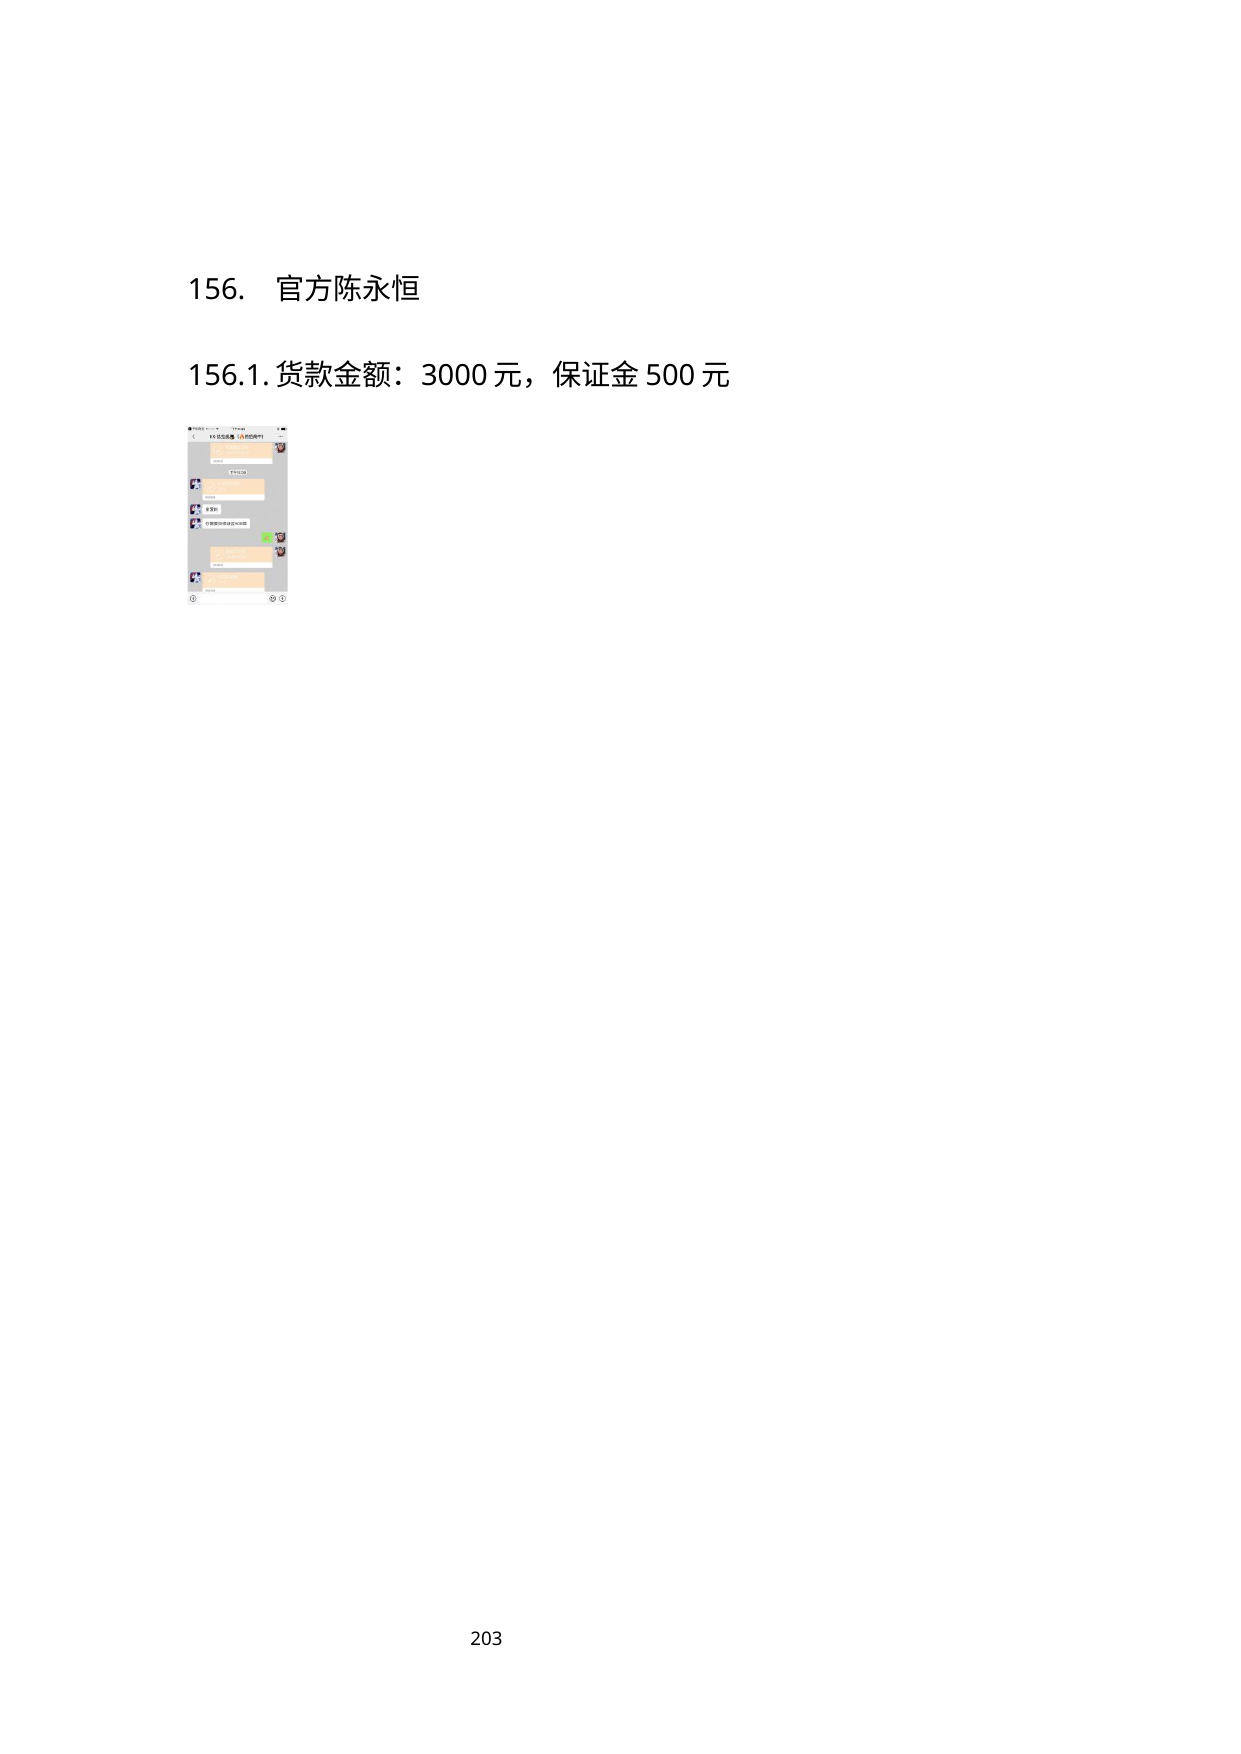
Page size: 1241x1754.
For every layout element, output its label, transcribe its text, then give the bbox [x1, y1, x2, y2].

subtitle 货款金额：3000元，保证金500元 [187, 340, 1053, 405]
picture [187, 426, 288, 605]
subtitle 官方陈永恒 [187, 254, 1053, 319]
